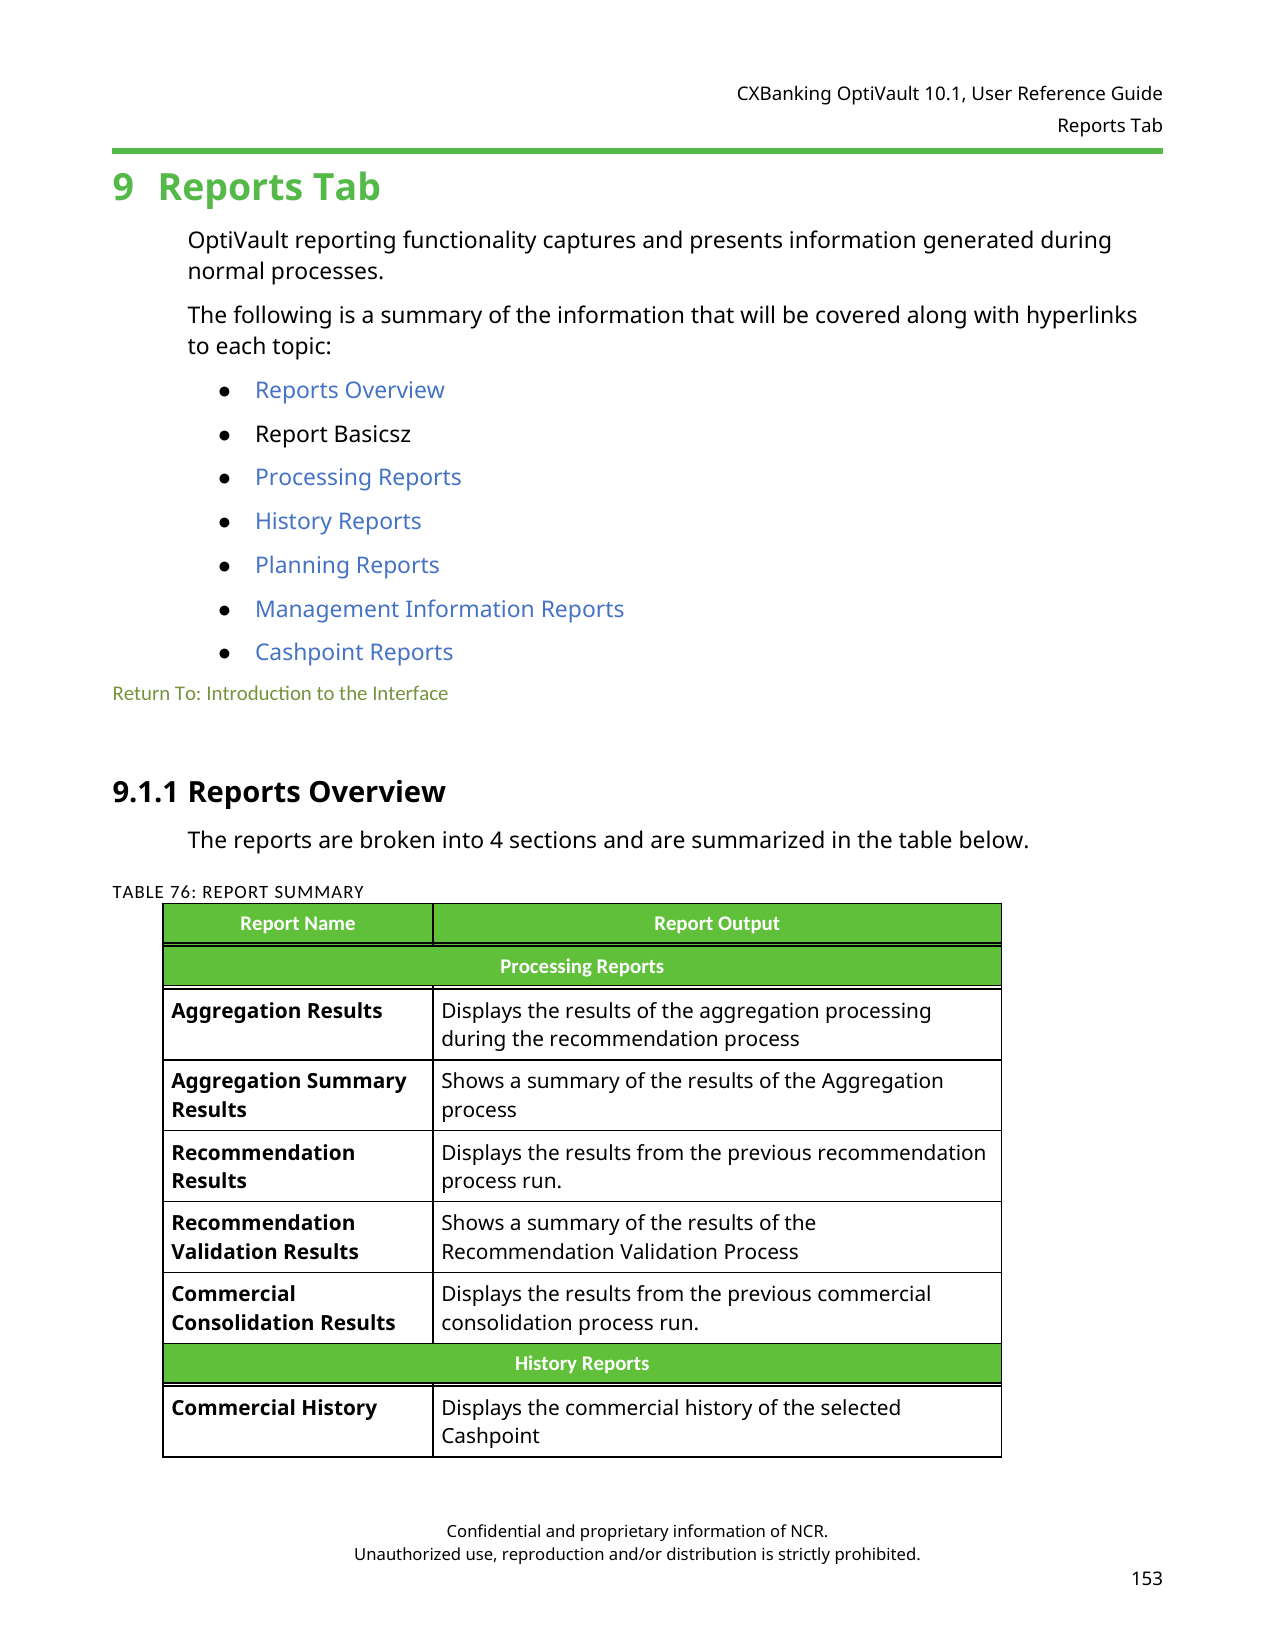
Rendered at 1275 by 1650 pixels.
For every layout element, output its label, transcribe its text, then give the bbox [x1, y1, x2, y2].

list History Reports [217, 505, 1163, 536]
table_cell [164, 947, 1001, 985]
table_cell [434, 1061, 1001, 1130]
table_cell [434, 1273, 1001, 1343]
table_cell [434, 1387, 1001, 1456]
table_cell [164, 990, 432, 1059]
list Cashpoint Reports [217, 636, 1163, 668]
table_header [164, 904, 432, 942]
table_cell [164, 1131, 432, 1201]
list Report Basicsz [217, 418, 1163, 449]
list Management Information Reports [217, 593, 1163, 624]
text OptiVault reporting functionality captures and presents information generated during normal processes. [187, 224, 1163, 286]
subtitle Reports Tab [112, 160, 1163, 211]
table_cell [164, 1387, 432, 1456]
list Planning Reports [217, 549, 1163, 580]
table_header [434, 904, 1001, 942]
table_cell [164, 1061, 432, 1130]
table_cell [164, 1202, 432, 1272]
text Return To: Introduction to the Interface [112, 680, 1163, 706]
list Processing Reports [217, 461, 1163, 493]
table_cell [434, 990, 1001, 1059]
subtitle Reports Overview [112, 771, 1163, 811]
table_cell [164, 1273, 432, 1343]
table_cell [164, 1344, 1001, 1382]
text The reports are broken into 4 sections and are summarized in the table below. [187, 823, 1163, 855]
text The following is a summary of the information that will be covered along with hyperlinks to each topic: [187, 299, 1163, 361]
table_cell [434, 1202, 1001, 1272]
list Reports Overview [217, 374, 1163, 405]
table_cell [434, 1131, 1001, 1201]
